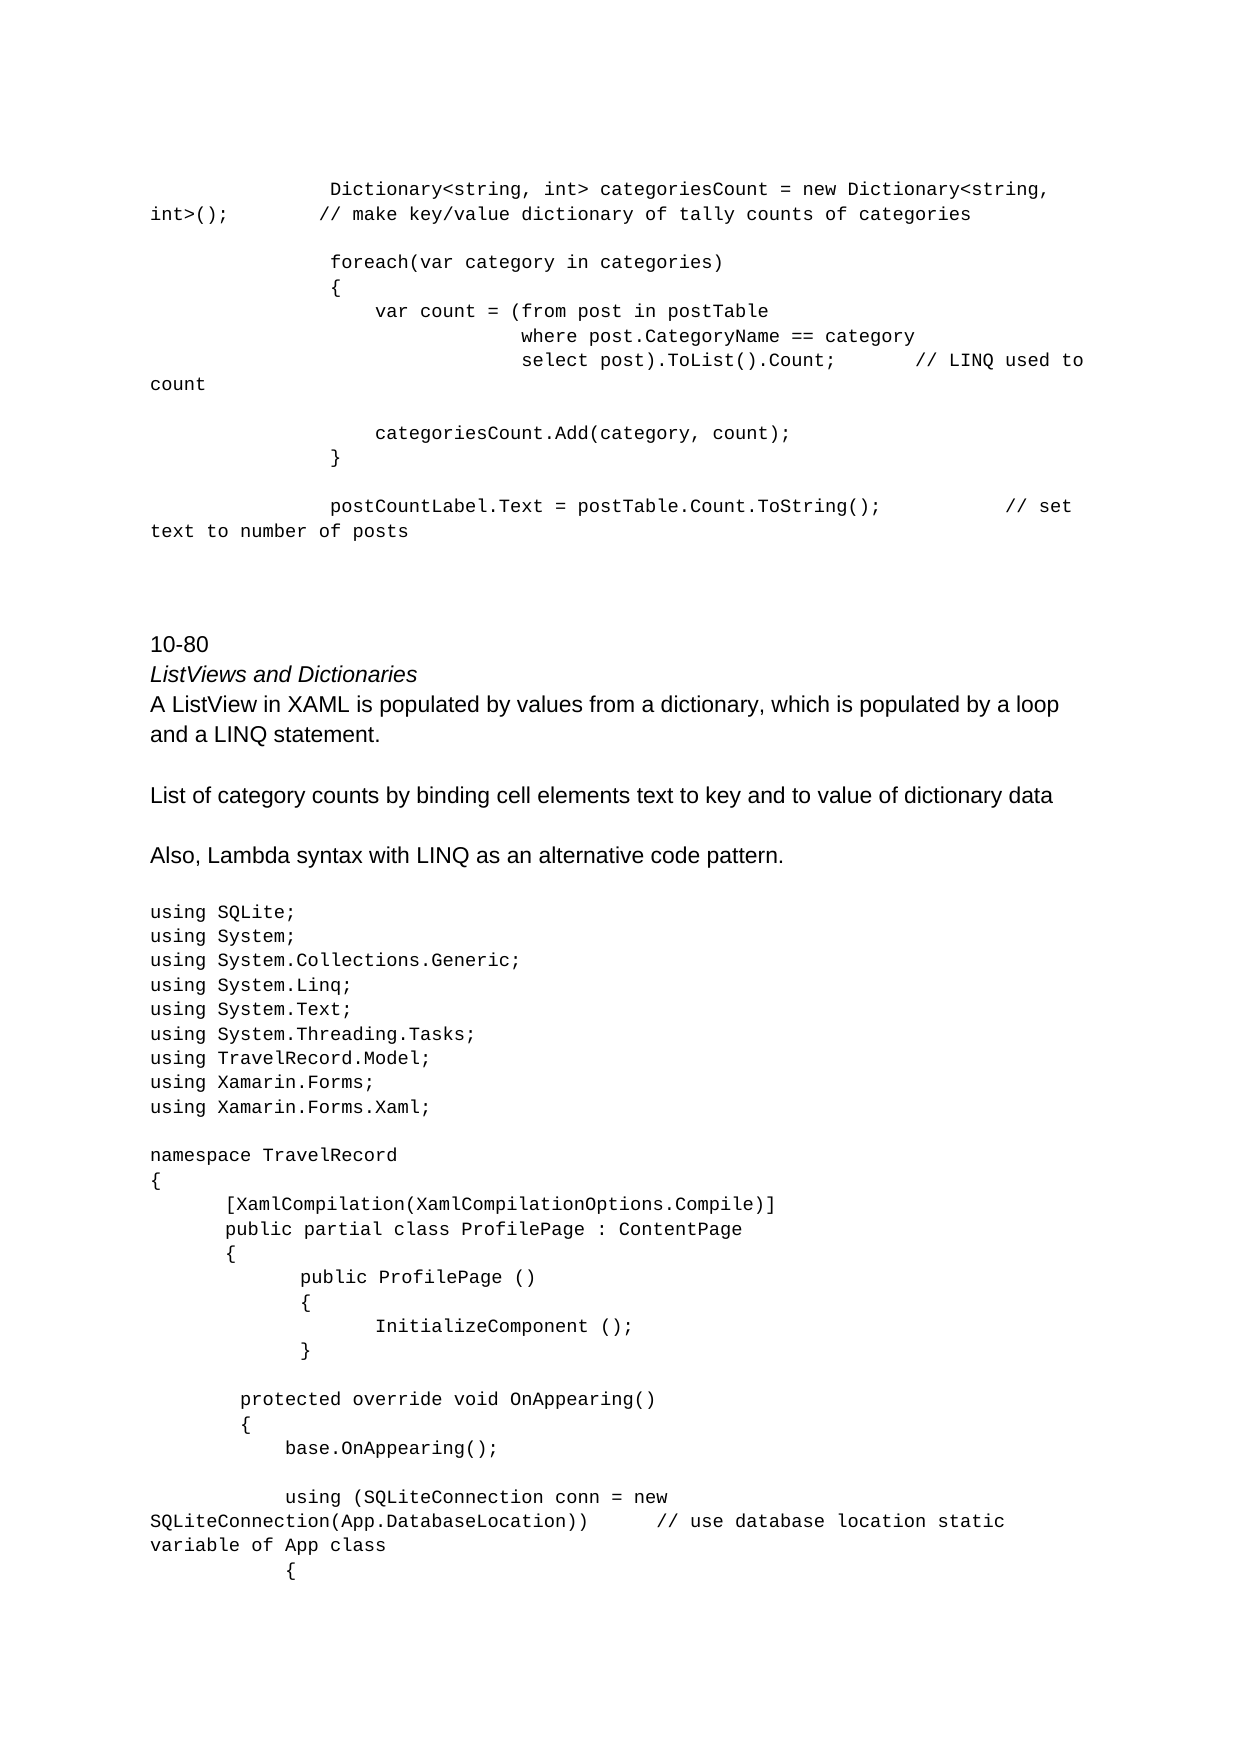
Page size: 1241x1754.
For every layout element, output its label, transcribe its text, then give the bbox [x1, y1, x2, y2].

text { [150, 1561, 1090, 1582]
text List of category counts by binding cell elements text to key and to value of dictionary data [150, 782, 1090, 808]
text using System.Threading.Tasks; [150, 1024, 1090, 1046]
text using Xamarin.Forms.Xaml; [150, 1097, 1090, 1119]
text using System.Collections.Generic; [150, 951, 1090, 972]
text namespace TravelRecord [150, 1146, 1090, 1167]
text using TravelRecord.Model; [150, 1049, 1090, 1070]
text ListViews and Dictionaries [150, 661, 1090, 687]
text categoriesCount.Add(category, count); [150, 424, 1090, 445]
text InitializeComponent (); [150, 1317, 1090, 1338]
text using SQLite; [150, 902, 1090, 924]
text using System.Linq; [150, 976, 1090, 997]
text } [150, 1341, 1090, 1362]
text public partial class ProfilePage : ContentPage [150, 1219, 1090, 1241]
text { [150, 1244, 1090, 1265]
text using (SQLiteConnection conn = new SQLiteConnection(App.DatabaseLocation)) // use database location static variable of App class [150, 1487, 1090, 1557]
text where post.CategoryName == category [150, 326, 1090, 348]
text select post).ToList().Count; // LINQ used to count [150, 351, 1090, 396]
text { [150, 1414, 1090, 1436]
text using Xamarin.Forms; [150, 1073, 1090, 1094]
text Dictionary<string, int> categoriesCount = new Dictionary<string, int>(); // make key/value dictionary of tally counts of categories [150, 180, 1090, 226]
text using System; [150, 927, 1090, 948]
text base.OnAppearing(); [150, 1439, 1090, 1460]
text A ListView in XAML is populated by values from a dictionary, which is populated by a loop and a LINQ statement. [150, 691, 1090, 748]
text Also, Lambda syntax with LINQ as an alternative code pattern. [150, 842, 1090, 868]
text { [150, 1171, 1090, 1192]
text foreach(var category in categories) [150, 253, 1090, 274]
text } [150, 448, 1090, 469]
text 10-80 [150, 631, 1090, 657]
text { [150, 278, 1090, 299]
text protected override void OnAppearing() [150, 1390, 1090, 1411]
text public ProfilePage () [150, 1268, 1090, 1289]
text var count = (from post in postTable [150, 302, 1090, 323]
text [XamlCompilation(XamlCompilationOptions.Compile)] [150, 1195, 1090, 1216]
text using System.Text; [150, 1000, 1090, 1021]
text { [150, 1292, 1090, 1314]
text postCountLabel.Text = postTable.Count.ToString(); // set text to number of posts [150, 497, 1090, 543]
